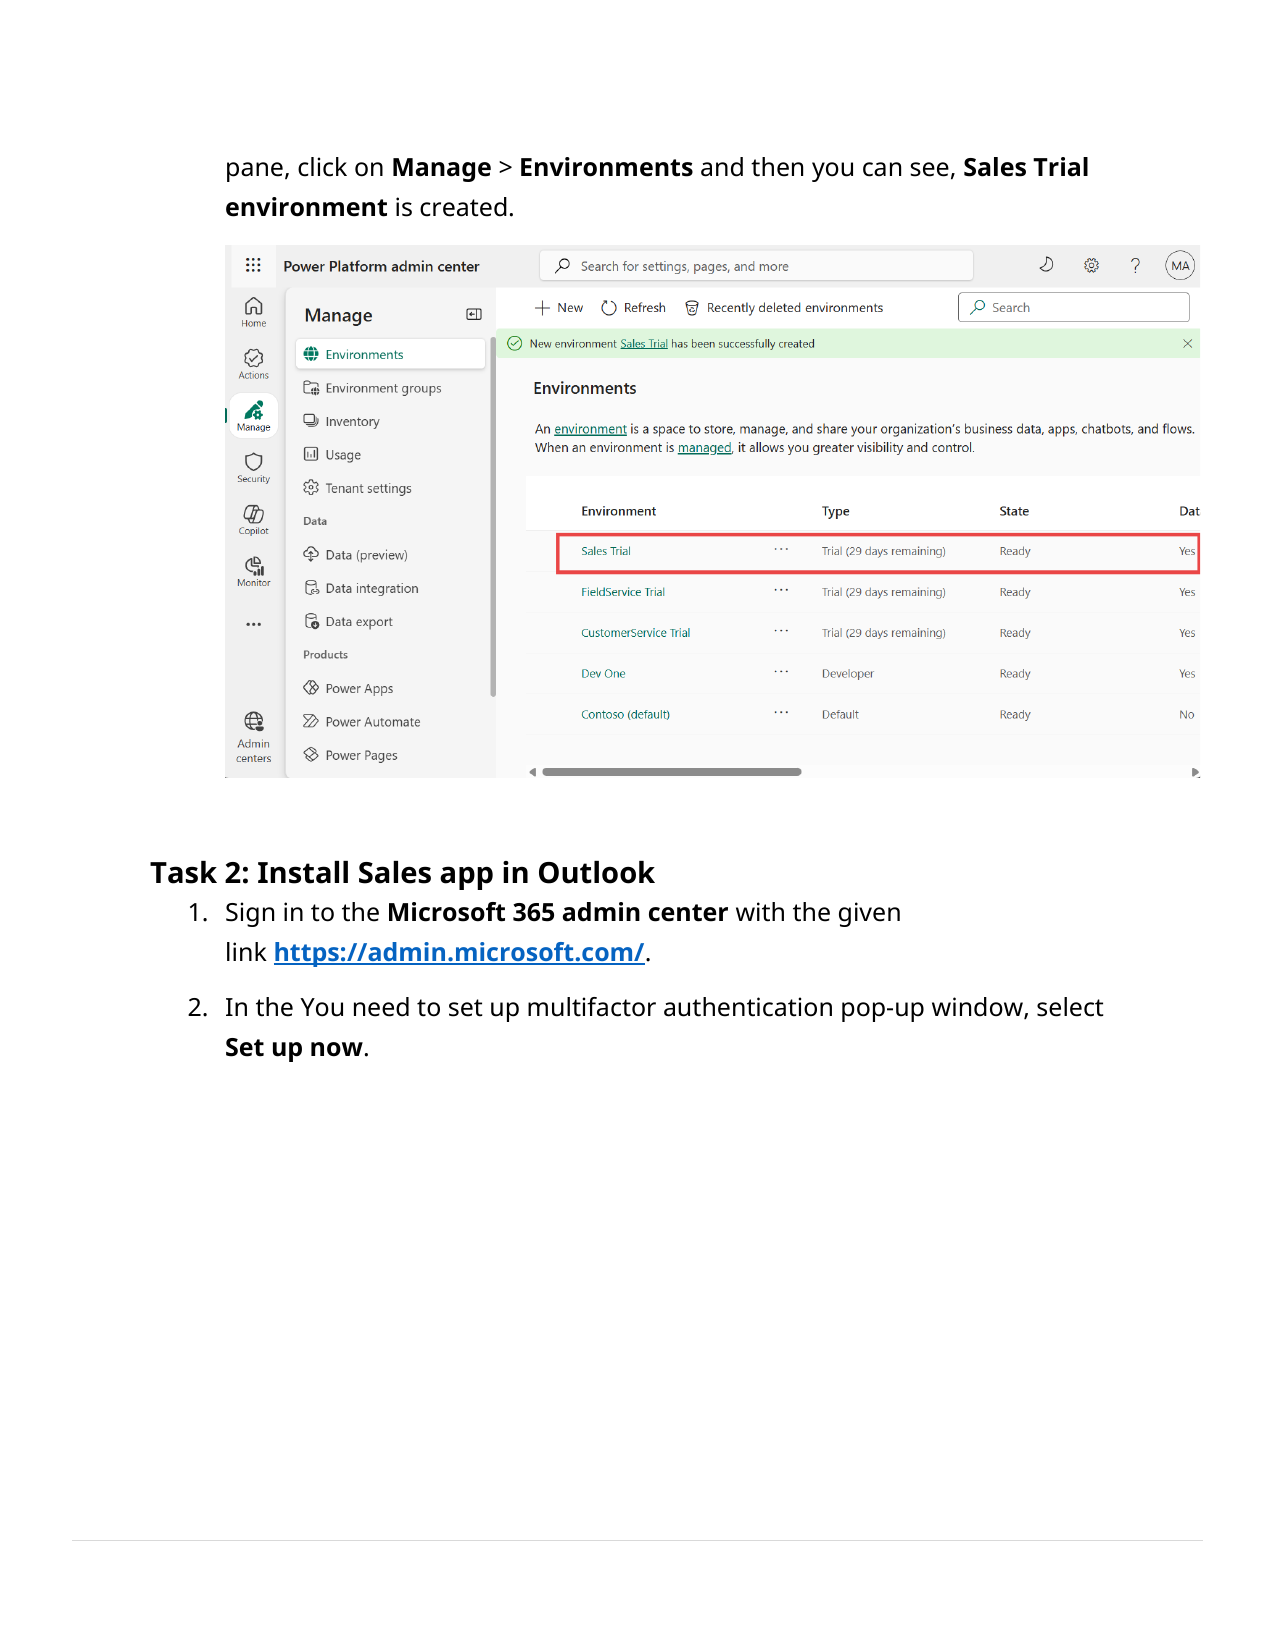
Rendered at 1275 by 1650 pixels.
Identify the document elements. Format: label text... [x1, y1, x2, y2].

subtitle Task 2: Install Sales app in Outlook [150, 852, 1125, 892]
list In the You need to set up multifactor authentication pop-up window, select Set up now. [187, 990, 1125, 1063]
list Sign in to the Microsoft 365 admin center with the given link https://admin.microsoft.com/. [187, 895, 1125, 968]
picture [225, 245, 1200, 778]
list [187, 150, 1125, 223]
